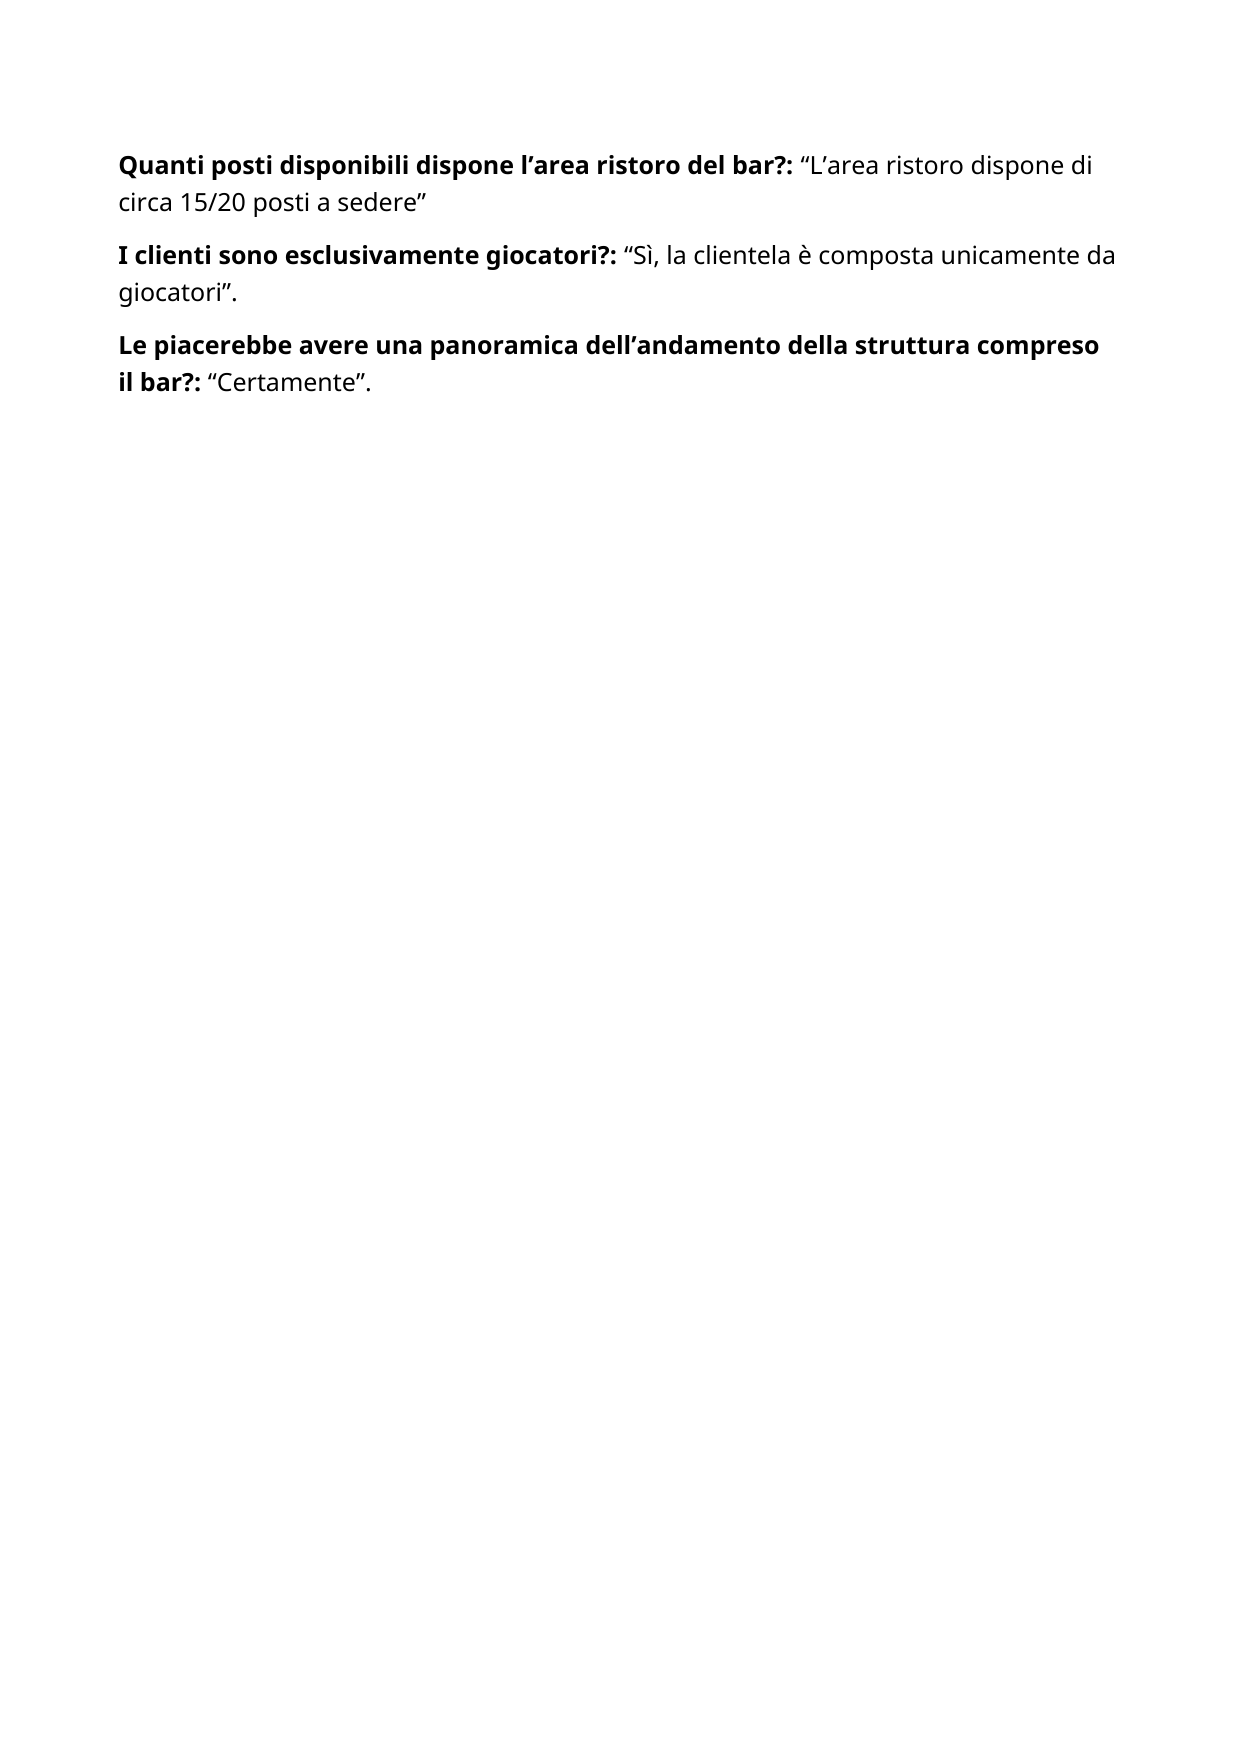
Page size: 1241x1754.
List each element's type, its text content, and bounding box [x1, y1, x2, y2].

text I clienti sono esclusivamente giocatori?: “Sì, la clientela è composta unicamente da giocatori”. [118, 238, 1122, 309]
text Le piacerebbe avere una panoramica dell’andamento della struttura compreso il bar?: “Certamente”. [118, 328, 1122, 399]
text Quanti posti disponibili dispone l’area ristoro del bar?: “L’area ristoro dispone di circa 15/20 posti a sedere” [118, 148, 1122, 218]
